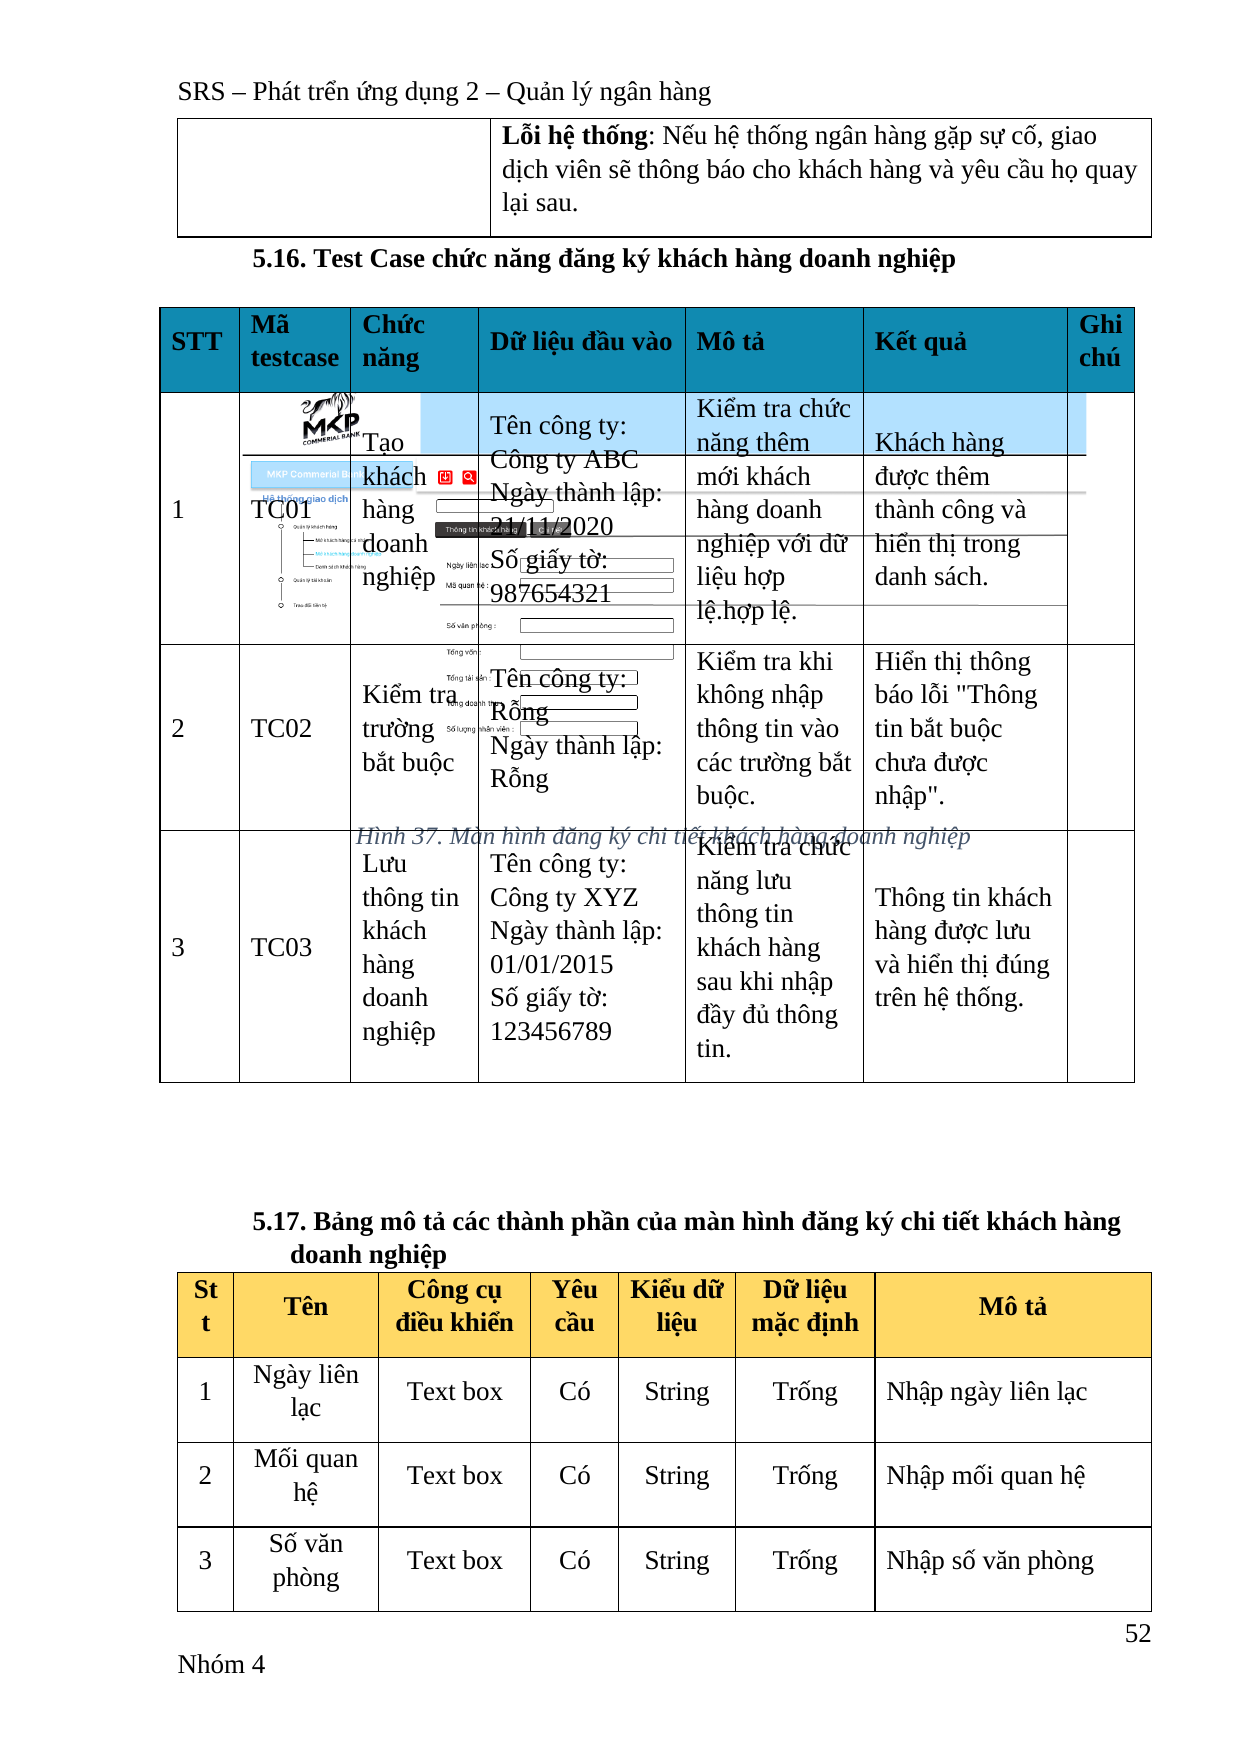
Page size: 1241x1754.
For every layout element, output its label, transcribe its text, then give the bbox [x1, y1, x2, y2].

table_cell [178, 119, 490, 236]
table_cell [491, 119, 1151, 236]
table_cell Tên công ty: Rỗng Ngày thành lập: Rỗng [479, 645, 685, 829]
table_cell Text box [379, 1358, 530, 1442]
table_cell Tên công ty: Công ty XYZ Ngày thành lập: 01/01/2015 Số giấy tờ: 123456789 [479, 831, 685, 1082]
table_cell String [619, 1528, 735, 1611]
table_header Chức năng [351, 308, 478, 392]
table_cell [1068, 645, 1134, 829]
table_cell 3 [178, 1528, 233, 1611]
table_cell 1 [178, 1358, 233, 1442]
table_header STT [161, 308, 239, 392]
table_cell Kiểm tra chức năng thêm mới khách hàng doanh nghiệp với dữ liệu hợp lệ.hợp lệ. [686, 393, 863, 644]
table_cell Có [531, 1528, 618, 1611]
table_cell Ngày liên lạc [234, 1358, 378, 1442]
table_cell TC03 [240, 831, 350, 1082]
table_cell 1 [161, 393, 239, 644]
table_cell 3 [161, 831, 239, 1082]
table_cell Có [531, 1443, 618, 1526]
table_header Tên [234, 1273, 378, 1357]
table_header Mô tả [686, 308, 863, 392]
table_cell [1068, 393, 1134, 644]
table_cell Thông tin khách hàng được lưu và hiển thị đúng trên hệ thống. [864, 831, 1067, 1082]
table_cell Text box [379, 1528, 530, 1611]
table_cell Kiểm tra trường bắt buộc [351, 645, 478, 829]
table_header Ghi chú [1068, 308, 1134, 392]
table_cell Nhập ngày liên lạc [876, 1358, 1151, 1442]
table_cell String [619, 1443, 735, 1526]
subtitle Test Case chức năng đăng ký khách hàng doanh nghiệp [252, 242, 1152, 273]
table_cell Tạo khách hàng doanh nghiệp [351, 393, 478, 644]
table_header Yêu cầu [531, 1273, 618, 1357]
table_cell Số văn phòng [234, 1528, 378, 1611]
table_cell TC02 [240, 645, 350, 829]
table_cell Nhập mối quan hệ [876, 1443, 1151, 1526]
table_cell Nhập số văn phòng [876, 1528, 1151, 1611]
subtitle Bảng mô tả các thành phần của màn hình đăng ký chi tiết khách hàng doanh nghiệp [252, 1205, 1152, 1269]
table_cell 2 [161, 645, 239, 829]
table_header Dữ liệu mặc định [736, 1273, 874, 1357]
table_cell 2 [178, 1443, 233, 1526]
table_header Kiểu dữ liệu [619, 1273, 735, 1357]
table_cell Khách hàng được thêm thành công và hiển thị trong danh sách. [864, 393, 1067, 644]
table_header Mã testcase [240, 308, 350, 392]
table_cell Trống [736, 1358, 874, 1442]
table_cell Kiểm tra khi không nhập thông tin vào các trường bắt buộc. [686, 645, 863, 829]
table_header Công cụ điều khiển [379, 1273, 530, 1357]
table_cell Lưu thông tin khách hàng doanh nghiệp [351, 831, 478, 1082]
table_header Stt [178, 1273, 233, 1357]
table_cell Trống [736, 1443, 874, 1526]
table_cell TC01 [240, 393, 350, 644]
table_cell Mối quan hệ [234, 1443, 378, 1526]
table_header Dữ liệu đầu vào [479, 308, 685, 392]
table_cell Trống [736, 1528, 874, 1611]
table_cell [1068, 831, 1134, 1082]
table_cell Tên công ty: Công ty ABC Ngày thành lập: 21/11/2020 Số giấy tờ: 987654321 [479, 393, 685, 644]
table_header Kết quả [864, 308, 1067, 392]
table_cell String [619, 1358, 735, 1442]
table_cell Kiểm tra chức năng lưu thông tin khách hàng sau khi nhập đầy đủ thông tin. [686, 831, 863, 1082]
table_header Mô tả [876, 1273, 1151, 1357]
table_cell Text box [379, 1443, 530, 1526]
table_cell Có [531, 1358, 618, 1442]
table_cell Hiển thị thông báo lỗi "Thông tin bắt buộc chưa được nhập". [864, 645, 1067, 829]
